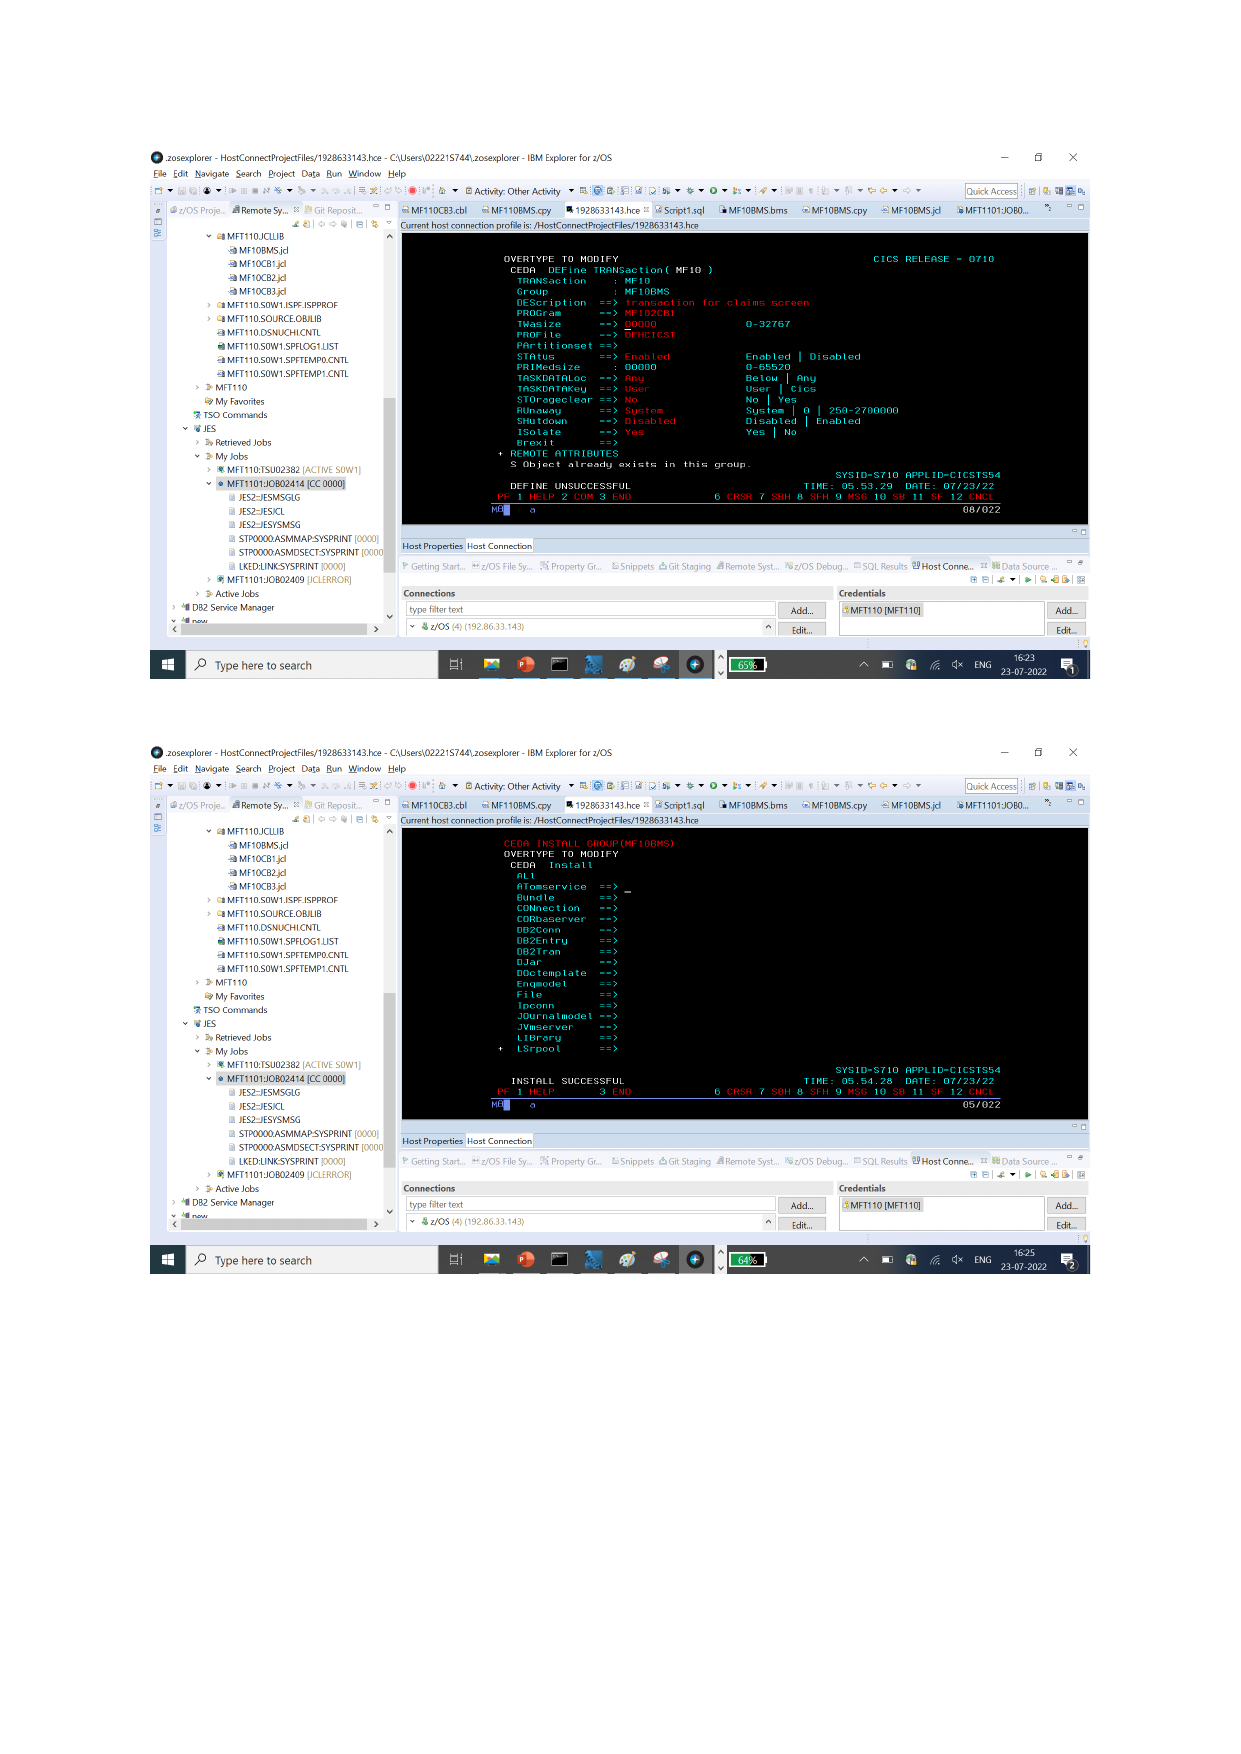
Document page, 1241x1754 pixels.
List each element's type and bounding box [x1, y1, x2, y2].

picture [150, 150, 1091, 679]
picture [150, 744, 1091, 1274]
